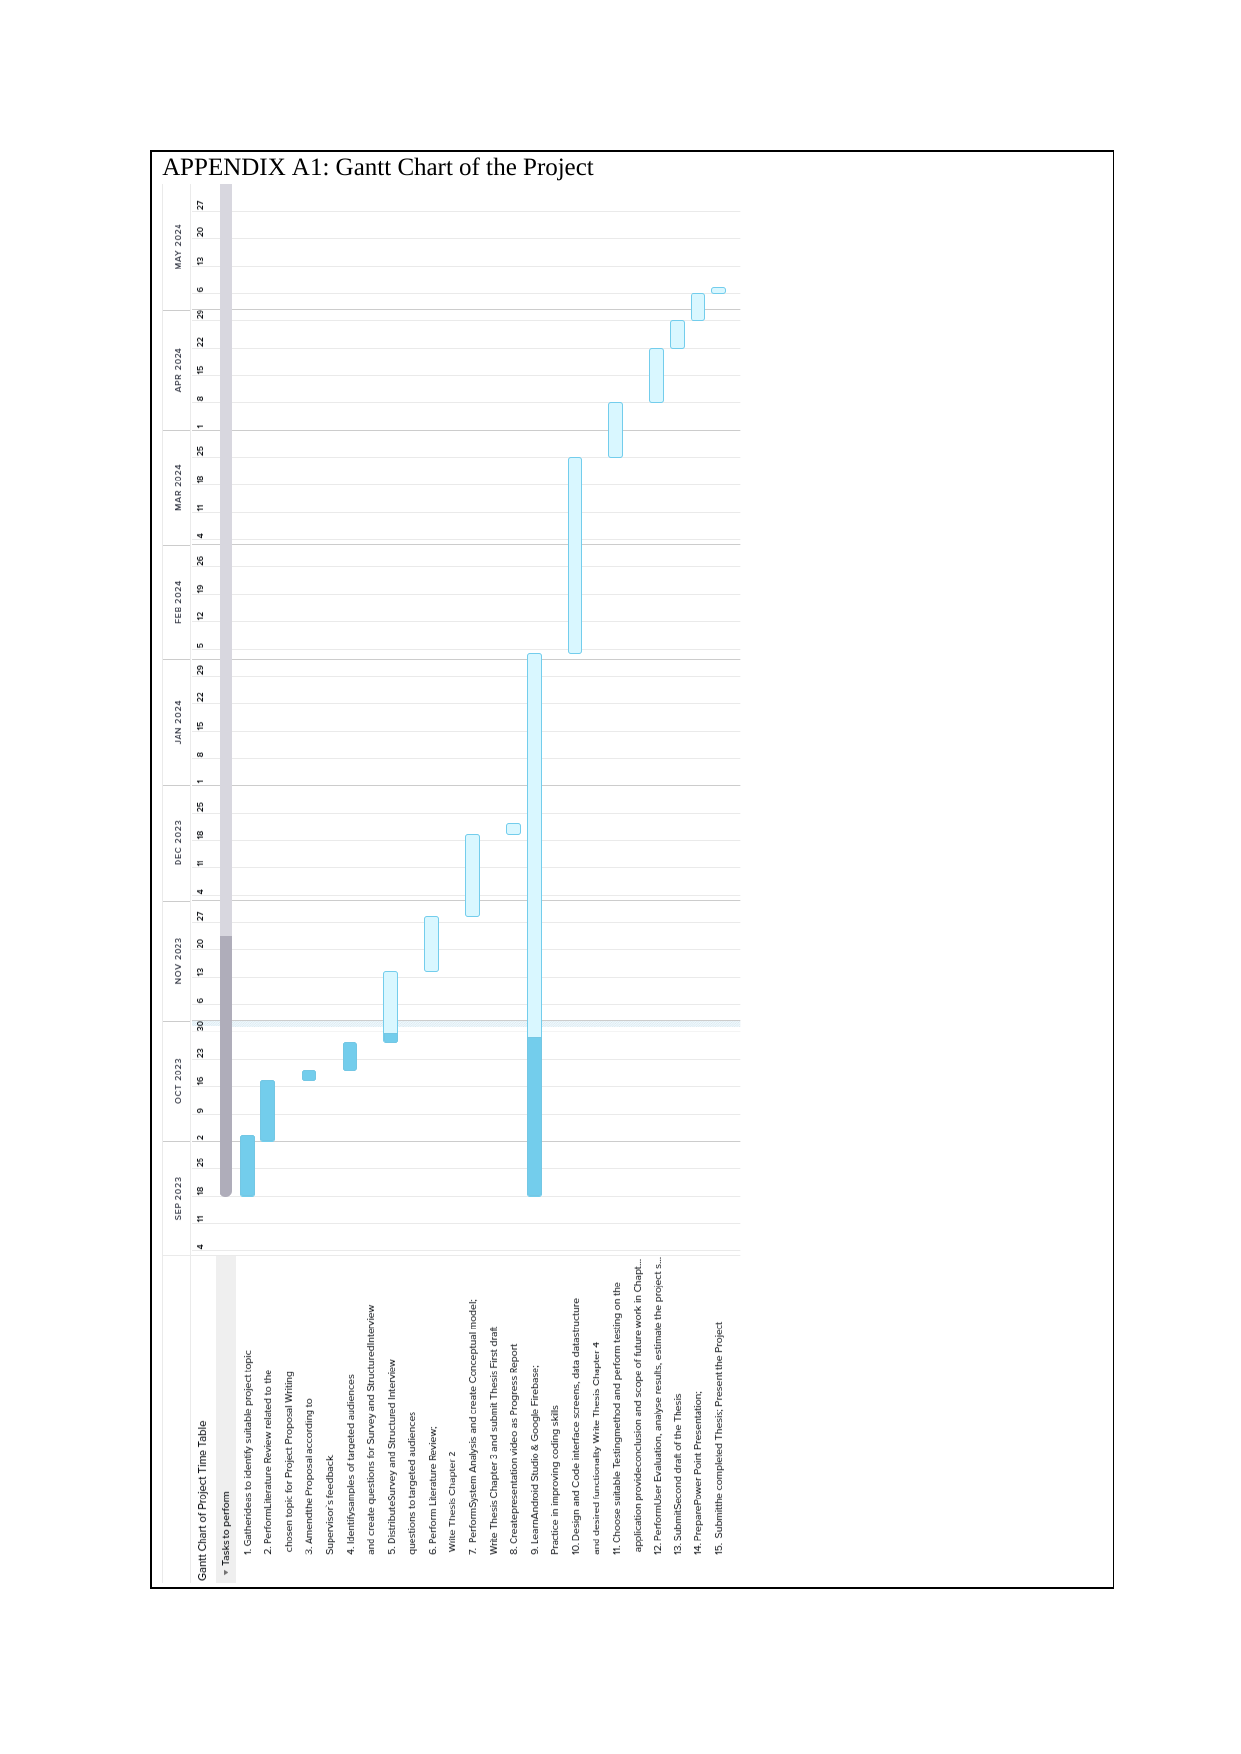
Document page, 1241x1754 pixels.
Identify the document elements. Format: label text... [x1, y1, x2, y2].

picture [162, 184, 741, 1583]
table_cell APPENDIX A1: Gantt Chart of the Project [152, 152, 1113, 1587]
